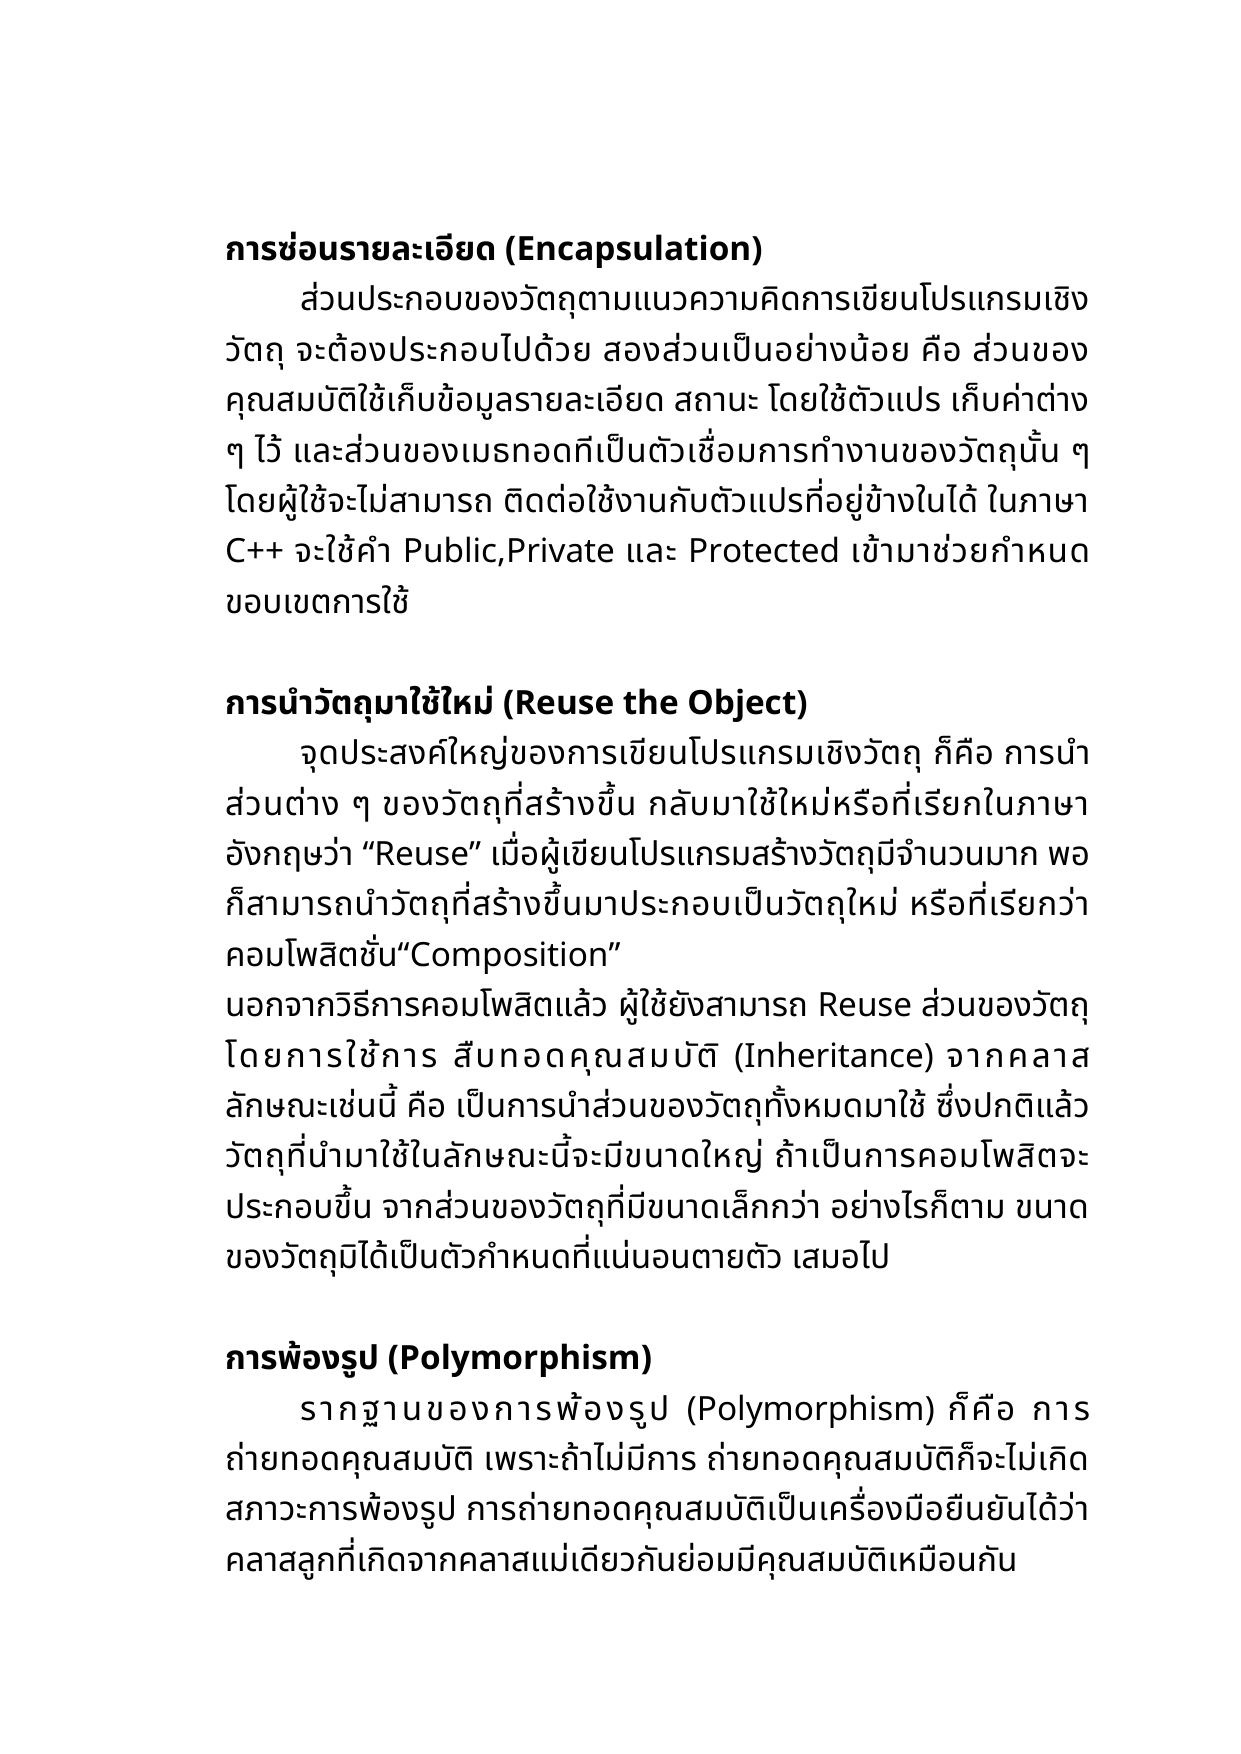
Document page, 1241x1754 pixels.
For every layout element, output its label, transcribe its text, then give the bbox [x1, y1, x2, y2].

text นอกจากวิธีการคอมโพสิตแล้ว ผู้ใช้ยังสามารถ Reuse ส่วนของวัตถุโดยการใช้การ สืบทอดคุณสมบัติ (Inheritance) จากคลาส ลักษณะเช่นนี้ คือ เป็นการนำส่วนของวัตถุทั้งหมดมาใช้ ซึ่งปกติแล้ววัตถุที่นำมาใช้ในลักษณะนี้จะมีขนาดใหญ่ ถ้าเป็นการคอมโพสิตจะประกอบขึ้น จากส่วนของวัตถุที่มีขนาดเล็กกว่า อย่างไรก็ตาม ขนาดของวัตถุมิได้เป็นตัวกำหนดที่แน่นอนตายตัว เสมอไป [225, 981, 1090, 1284]
text จุดประสงค์ใหญ่ของการเขียนโปรแกรมเชิงวัตถุ ก็คือ การนำส่วนต่าง ๆ ของวัตถุที่สร้างขึ้น กลับมาใช้ใหม่หรือที่เรียกในภาษาอังกฤษว่า “Reuse” เมื่อผู้เขียนโปรแกรมสร้างวัตถุมีจำนวนมาก พอก็สามารถนำวัตถุที่สร้างขึ้นมาประกอบเป็นวัตถุใหม่ หรือที่เรียกว่าคอมโพสิตชั่น“Composition” [225, 729, 1090, 981]
text รากฐานของการพ้องรูป (Polymorphism) ก็คือ การถ่ายทอดคุณสมบัติ เพราะถ้าไม่มีการ ถ่ายทอดคุณสมบัติก็จะไม่เกิดสภาวะการพ้องรูป การถ่ายทอดคุณสมบัติเป็นเครื่องมือยืนยันได้ว่า คลาสลูกที่เกิดจากคลาสแม่เดียวกันย่อมมีคุณสมบัติเหมือนกัน [225, 1384, 1090, 1586]
subtitle การนำวัตถุมาใช้ใหม่ (Reuse the Object) [225, 679, 1090, 729]
text ส่วนประกอบของวัตถุตามแนวความคิดการเขียนโปรแกรมเชิงวัตถุ จะต้องประกอบไปด้วย สองส่วนเป็นอย่างน้อย คือ ส่วนของคุณสมบัติใช้เก็บข้อมูลรายละเอียด สถานะ โดยใช้ตัวแปร เก็บค่าต่าง ๆ ไว้ และส่วนของเมธทอดทีเป็นตัวเชื่อมการทำงานของวัตถุนั้น ๆ โดยผู้ใช้จะไม่สามารถ ติดต่อใช้งานกับตัวแปรที่อยู่ข้างในได้ ในภาษา C++ จะใช้คำ Public,Private และ Protected เข้ามาช่วยกำหนดขอบเขตการใช้ [225, 275, 1090, 628]
subtitle การซ่อนรายละเอียด (Encapsulation) [225, 225, 1090, 275]
subtitle การพ้องรูป (Polymorphism) [225, 1334, 1090, 1384]
